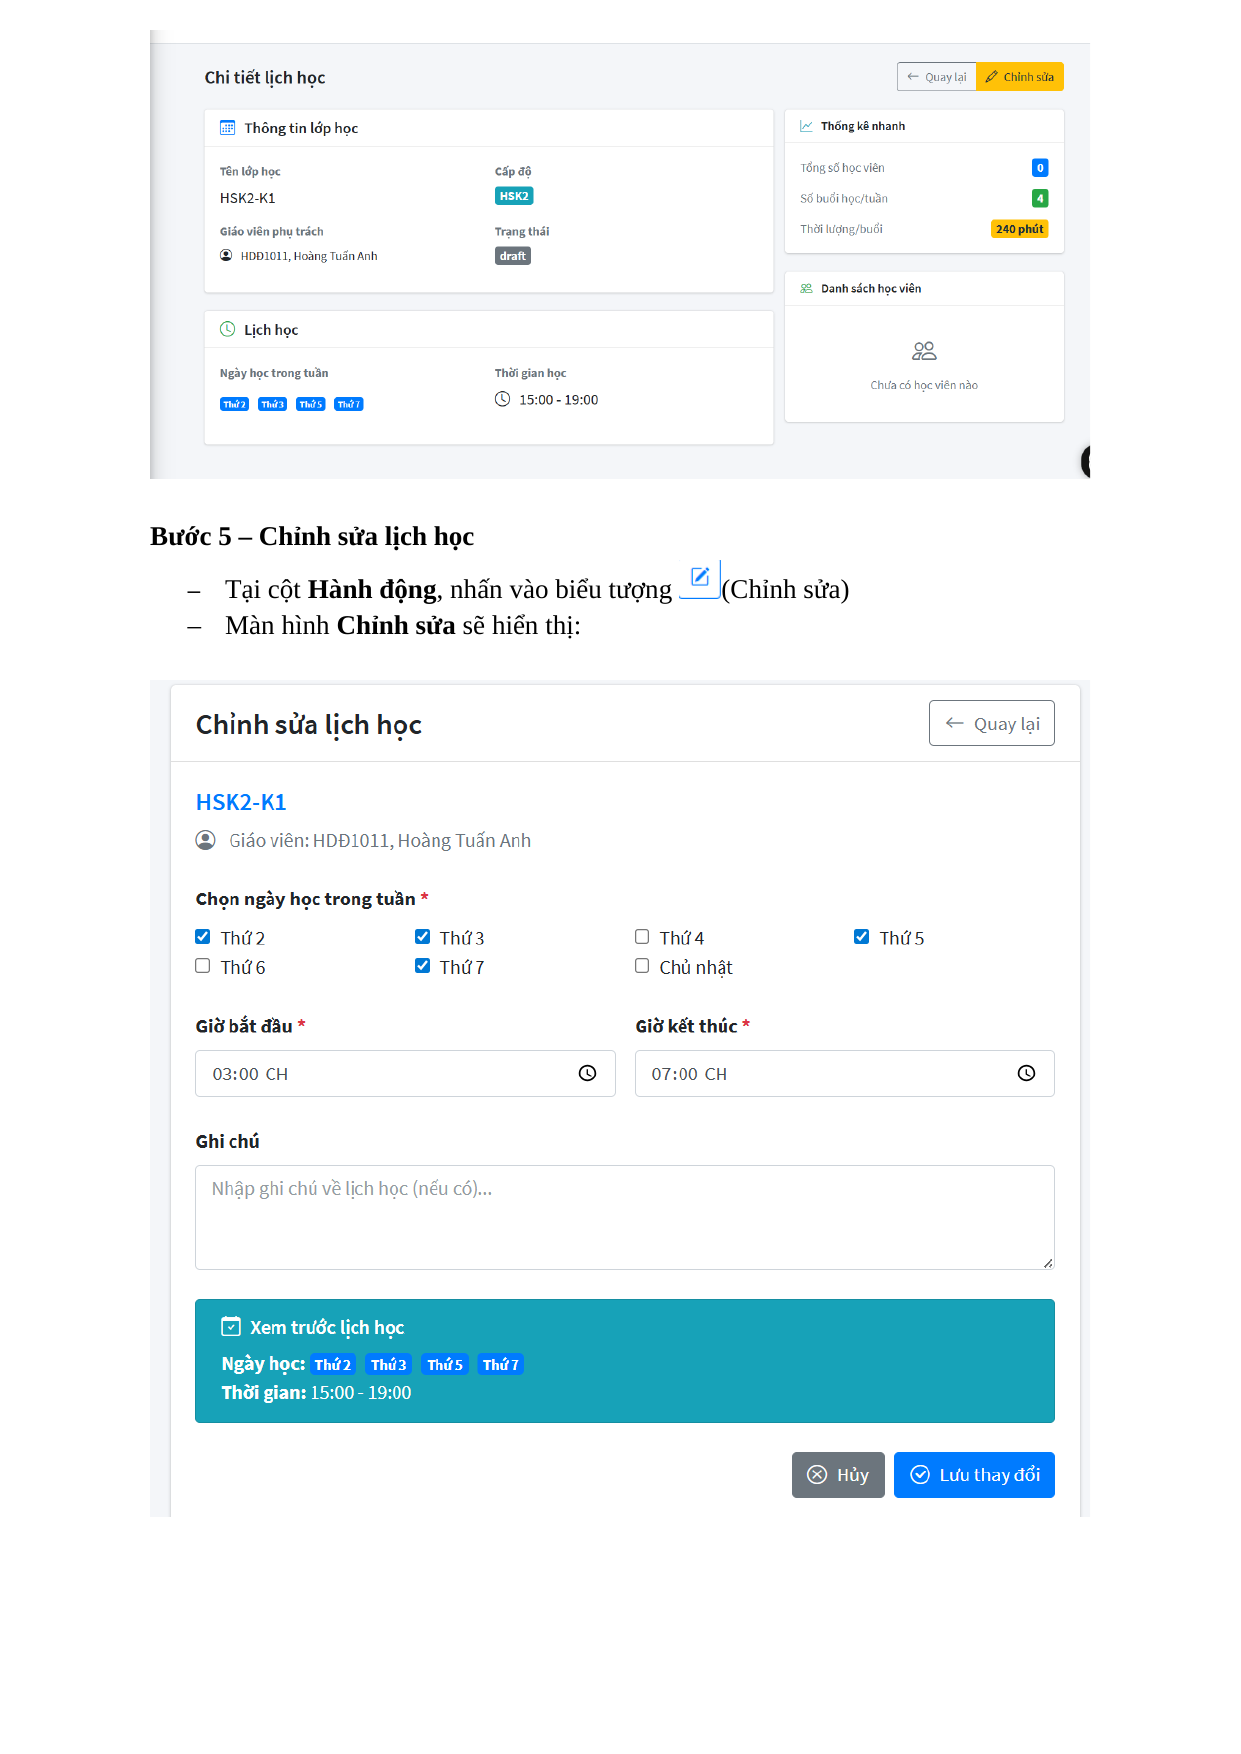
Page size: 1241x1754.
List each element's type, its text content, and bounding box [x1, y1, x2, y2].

list Màn hình Chỉnh sửa sẽ hiển thị: [187, 609, 1090, 640]
subtitle Bước 5 – Chỉnh sửa lịch học [150, 520, 1090, 552]
picture [150, 680, 1091, 1517]
list Tại cột Hành động, nhấn vào biểu tượng (Chỉnh sửa) [187, 560, 1090, 604]
picture [679, 560, 722, 599]
picture [150, 30, 1091, 479]
